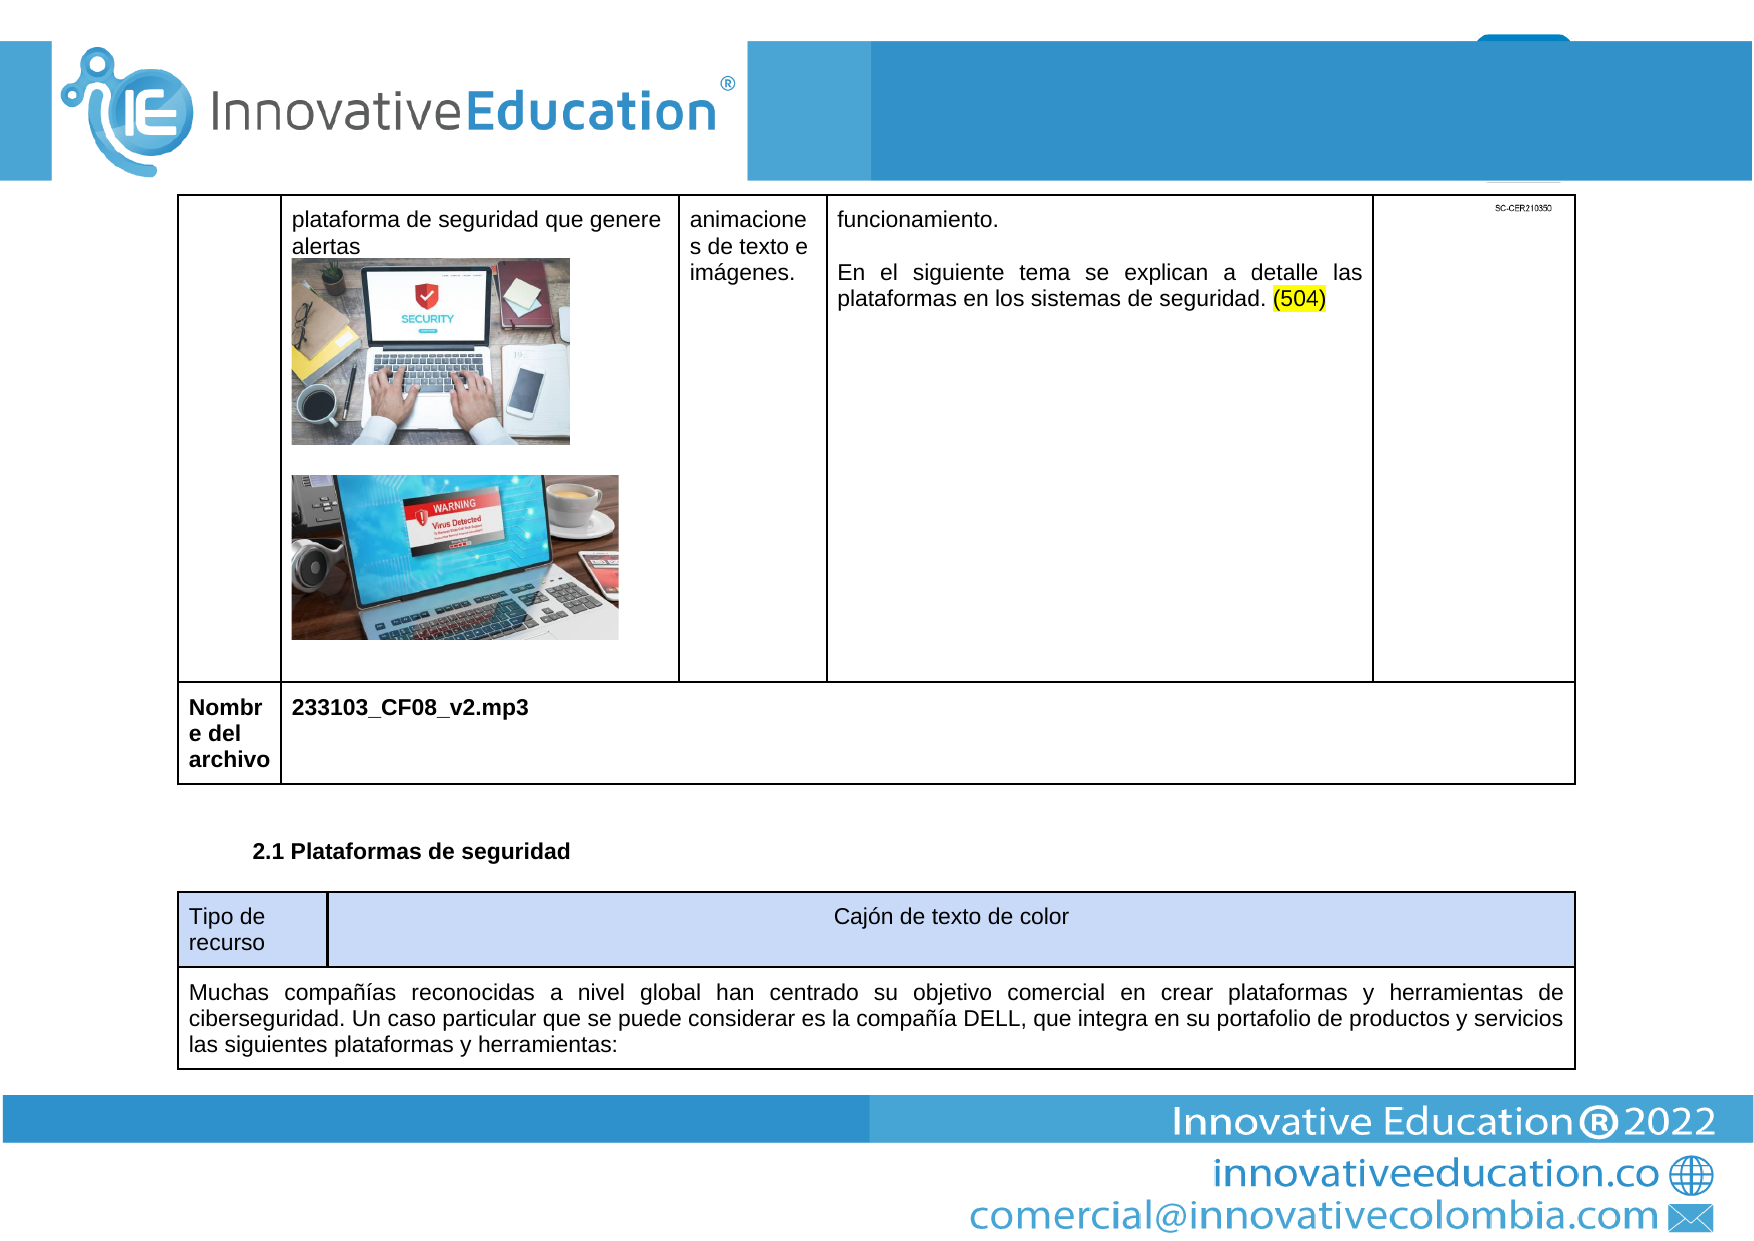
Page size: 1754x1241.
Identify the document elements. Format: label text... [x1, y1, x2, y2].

table_cell 233103_CF08_v2.mp3 [282, 683, 1574, 783]
table_header Tipo de recurso [179, 893, 326, 966]
text 2.1 Plataformas de seguridad [252, 838, 1577, 864]
table_header Cajón de texto de color [329, 893, 1574, 966]
table_cell Música ambiental o instrumental de fondo y que tenga coherencia con las animaciones de texto e imágenes. [680, 196, 826, 681]
table_cell Nombre del archivo [179, 683, 280, 783]
table_cell 6 [179, 196, 280, 681]
table_cell La gestión de incidentes es más confiable si se realiza a través de plataformas. [1374, 196, 1574, 681]
picture [291, 475, 619, 640]
picture [2, 1093, 1754, 1239]
picture [0, 28, 1752, 194]
picture [291, 258, 570, 445]
